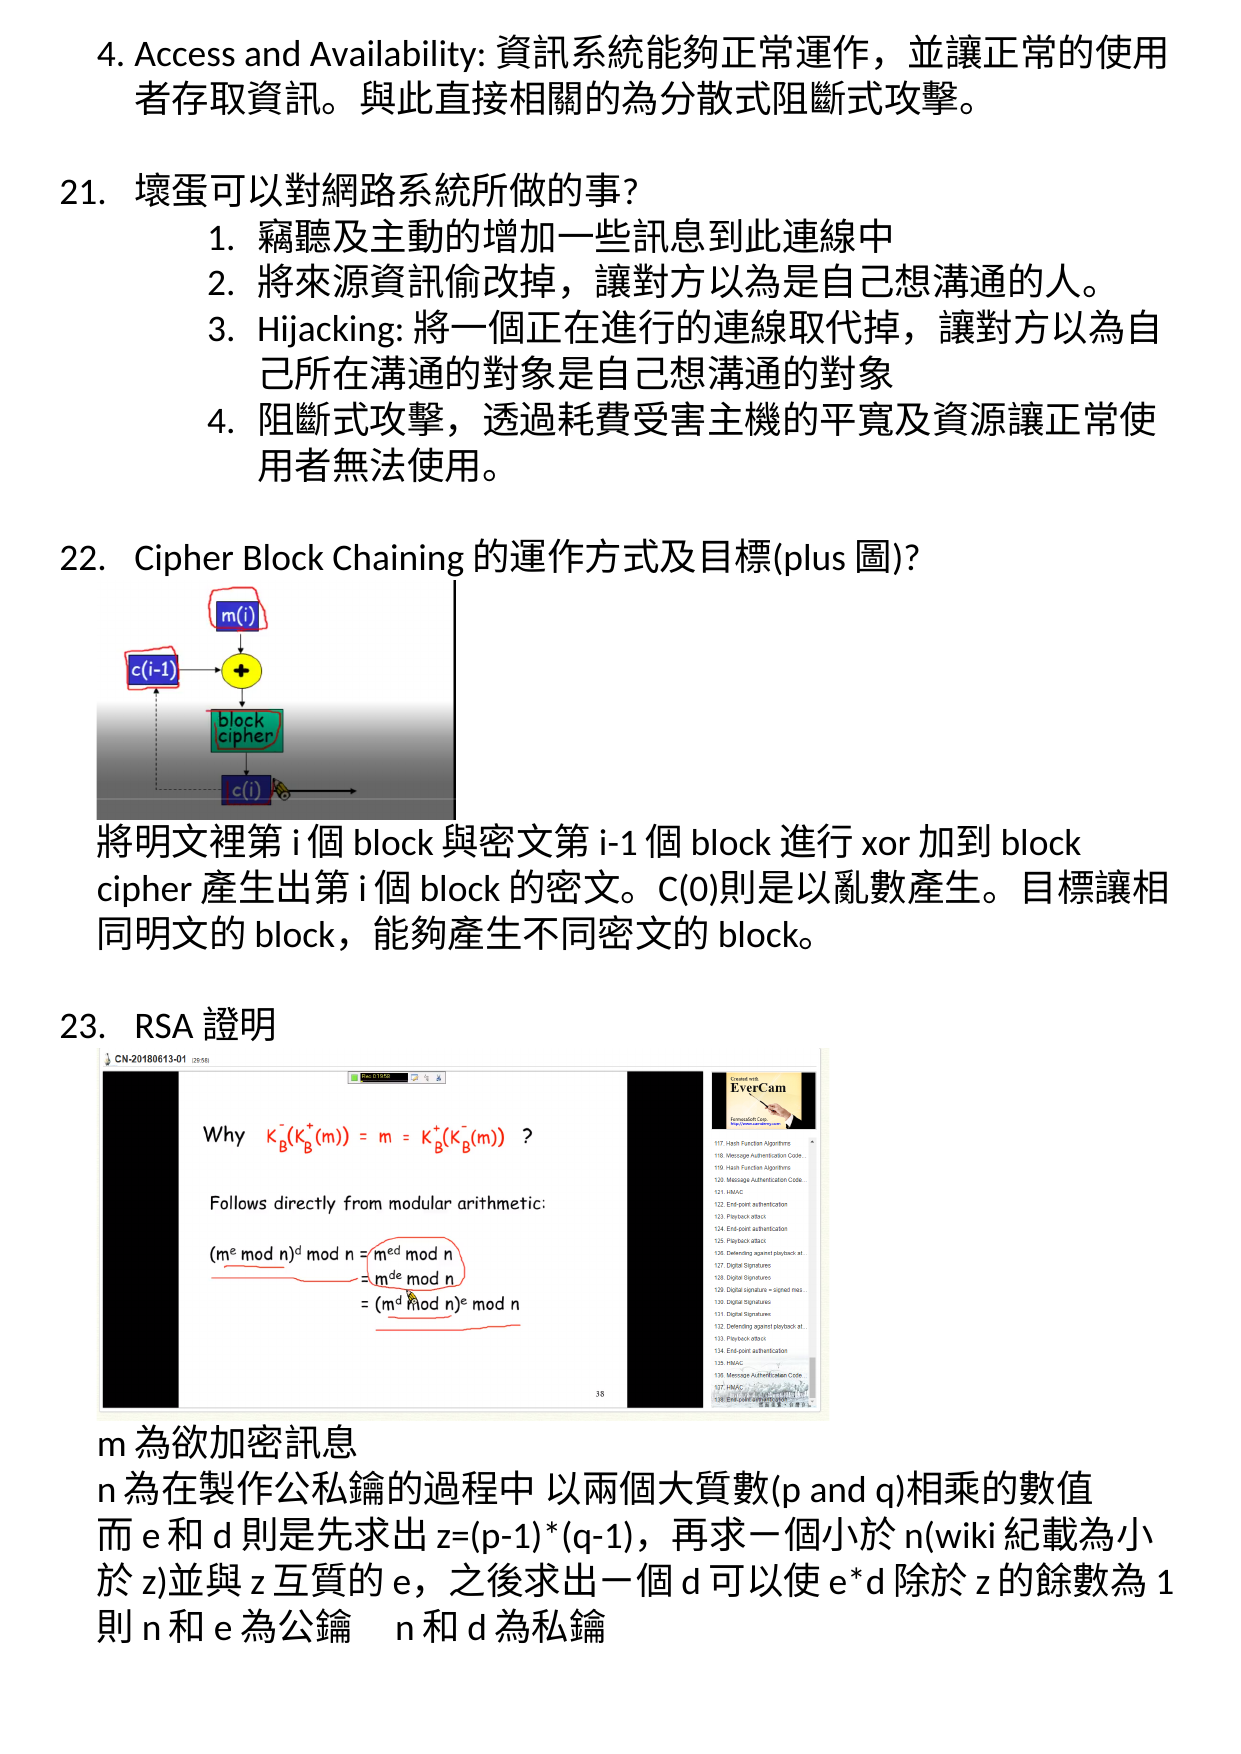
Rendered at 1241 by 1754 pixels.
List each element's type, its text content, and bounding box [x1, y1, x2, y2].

picture [96, 580, 456, 820]
text 而e和d 則是先求出z=(p-1)*(q-1)，再求ㄧ個小於n(wiki紀載為小於z)並與z互質的e，之後求出ㄧ個d可以使e*d除於z的餘數為1 [97, 1512, 1181, 1603]
text n為在製作公私鑰的過程中 以兩個大質數(p and q)相乘的數值 [97, 1466, 1181, 1512]
list Access and Availability: 資訊系統能夠正常運作，並讓正常的使用者存取資訊。與此直接相關的為分散式阻斷式攻擊。 [97, 30, 1181, 122]
text m為欲加密訊息 [97, 1420, 1181, 1466]
list Cipher Block Chaining的運作方式及目標(plus 圖)? [59, 534, 1181, 580]
list 竊聽及主動的增加一些訊息到此連線中 [207, 213, 1181, 259]
list Hijacking: 將一個正在進行的連線取代掉，讓對方以為自己所在溝通的對象是自己想溝通的對象 [207, 305, 1181, 397]
list RSA 證明 [59, 1002, 1181, 1048]
list 壞蛋可以對網路系統所做的事? [59, 168, 1181, 213]
text 將明文裡第i個block與密文第i-1個block進行xor加到block cipher 產生出第i個block的密文。C(0)則是以亂數產生。目標讓相同明文的block，能夠產生不同密文的block。 [97, 819, 1181, 957]
list 阻斷式攻擊，透過耗費受害主機的平寬及資源讓正常使用者無法使用。 [207, 397, 1181, 488]
list 將來源資訊偷改掉，讓對方以為是自己想溝通的人。 [207, 259, 1181, 305]
text 則n和e為公鑰 n和d為私鑰 [97, 1603, 1181, 1649]
picture [96, 1048, 830, 1421]
